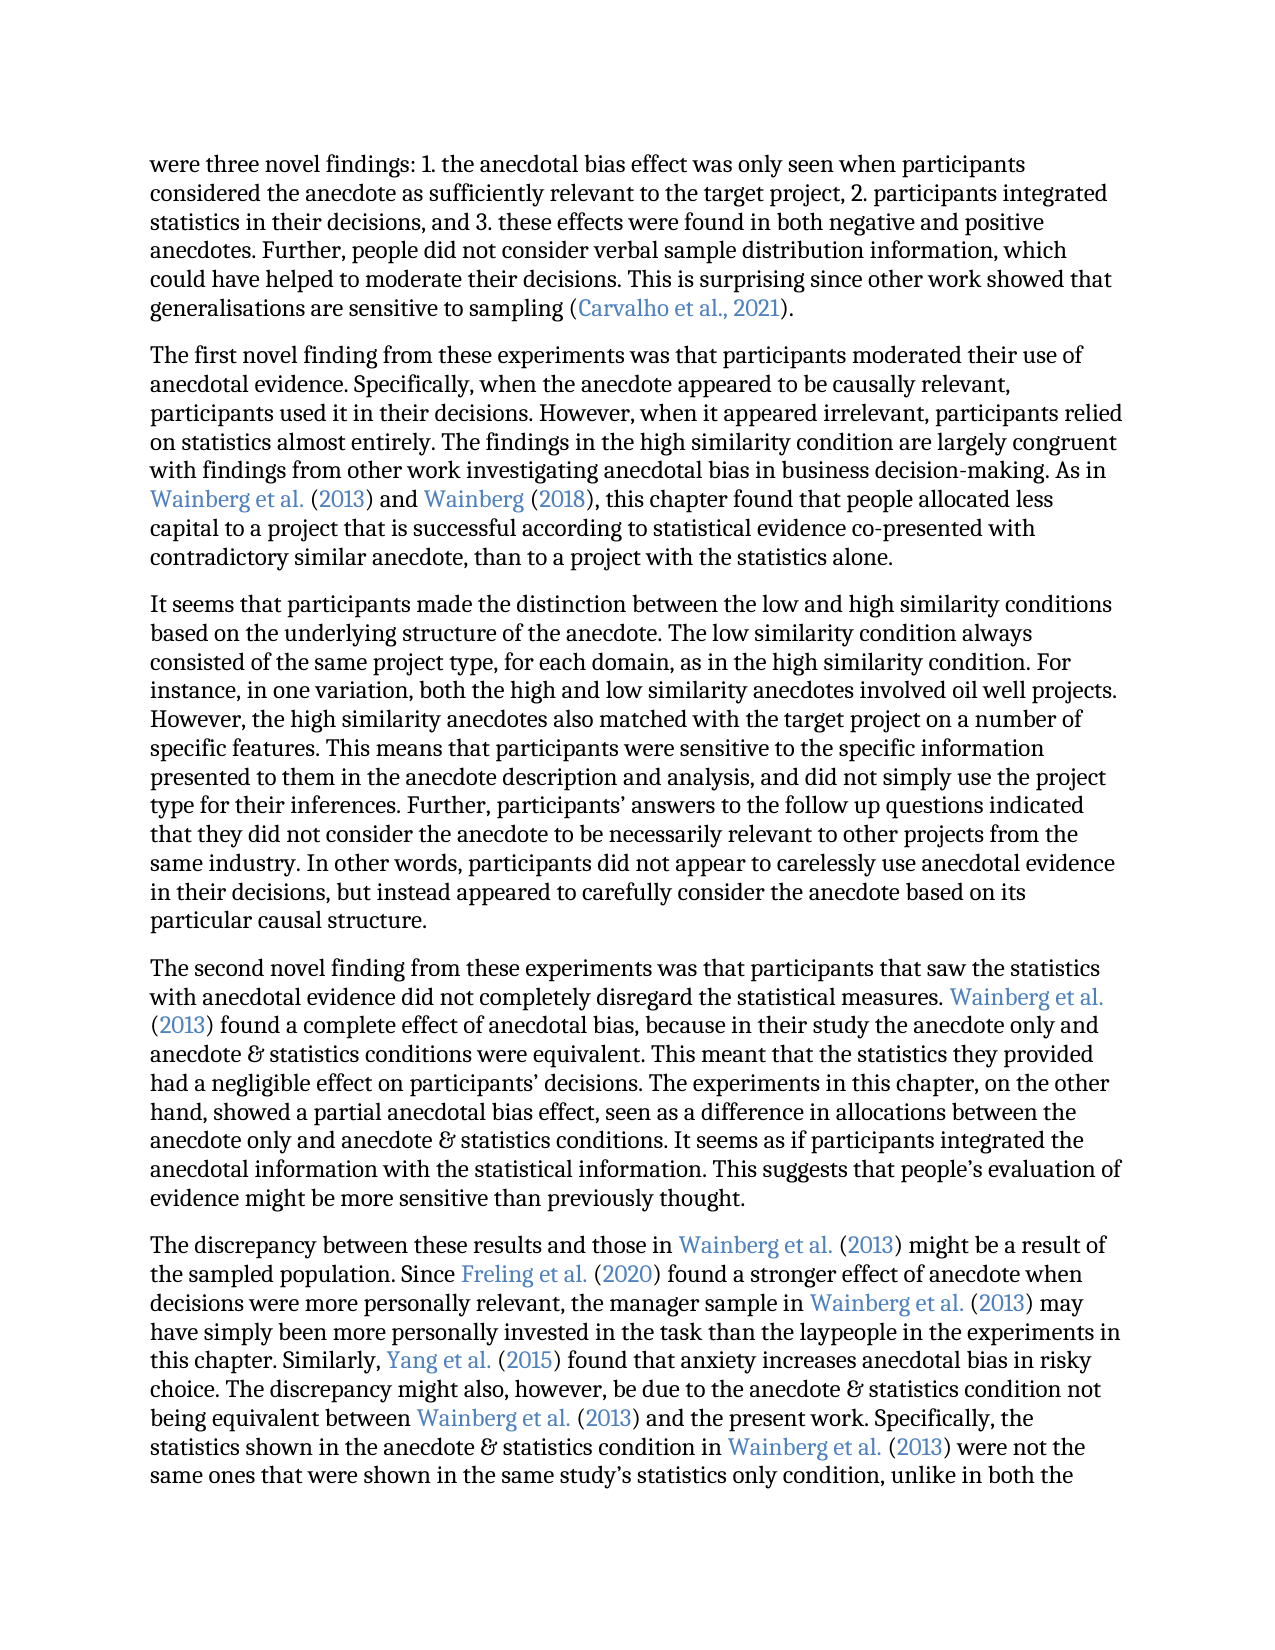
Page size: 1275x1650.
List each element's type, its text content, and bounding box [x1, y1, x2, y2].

text The first novel finding from these experiments was that participants moderated their use of anecdotal evidence. Specifically, when the anecdote appeared to be causally relevant, participants used it in their decisions. However, when it appeared irrelevant, participants relied on statistics almost entirely. The findings in the high similarity condition are largely congruent with findings from other work investigating anecdotal bias in business decision-making. As in Wainberg et al. (2013) and Wainberg (2018), this chapter found that people allocated less capital to a project that is successful according to statistical evidence co-presented with contradictory similar anecdote, than to a project with the statistics alone. [150, 341, 1125, 571]
text The second novel finding from these experiments was that participants that saw the statistics with anecdotal evidence did not completely disregard the statistical measures. Wainberg et al. (2013) found a complete effect of anecdotal bias, because in their study the anecdote only and anecdote & statistics conditions were equivalent. This meant that the statistics they provided had a negligible effect on participants’ decisions. The experiments in this chapter, on the other hand, showed a partial anecdotal bias effect, seen as a difference in allocations between the anecdote only and anecdote & statistics conditions. It seems as if participants integrated the anecdotal information with the statistical information. This suggests that people’s evaluation of evidence might be more sensitive than previously thought. [150, 954, 1125, 1212]
text It seems that participants made the distinction between the low and high similarity conditions based on the underlying structure of the anecdote. The low similarity condition always consisted of the same project type, for each domain, as in the high similarity condition. For instance, in one variation, both the high and low similarity anecdotes involved oil well projects. However, the high similarity anecdotes also matched with the target project on a number of specific features. This means that participants were sensitive to the specific information presented to them in the anecdote description and analysis, and did not simply use the project type for their inferences. Further, participants’ answers to the follow up questions indicated that they did not consider the anecdote to be necessarily relevant to other projects from the same industry. In other words, participants did not appear to carelessly use anecdotal evidence in their decisions, but instead appeared to carefully consider the anecdote based on its particular causal structure. [150, 590, 1125, 935]
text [150, 150, 1125, 322]
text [150, 1231, 1125, 1490]
